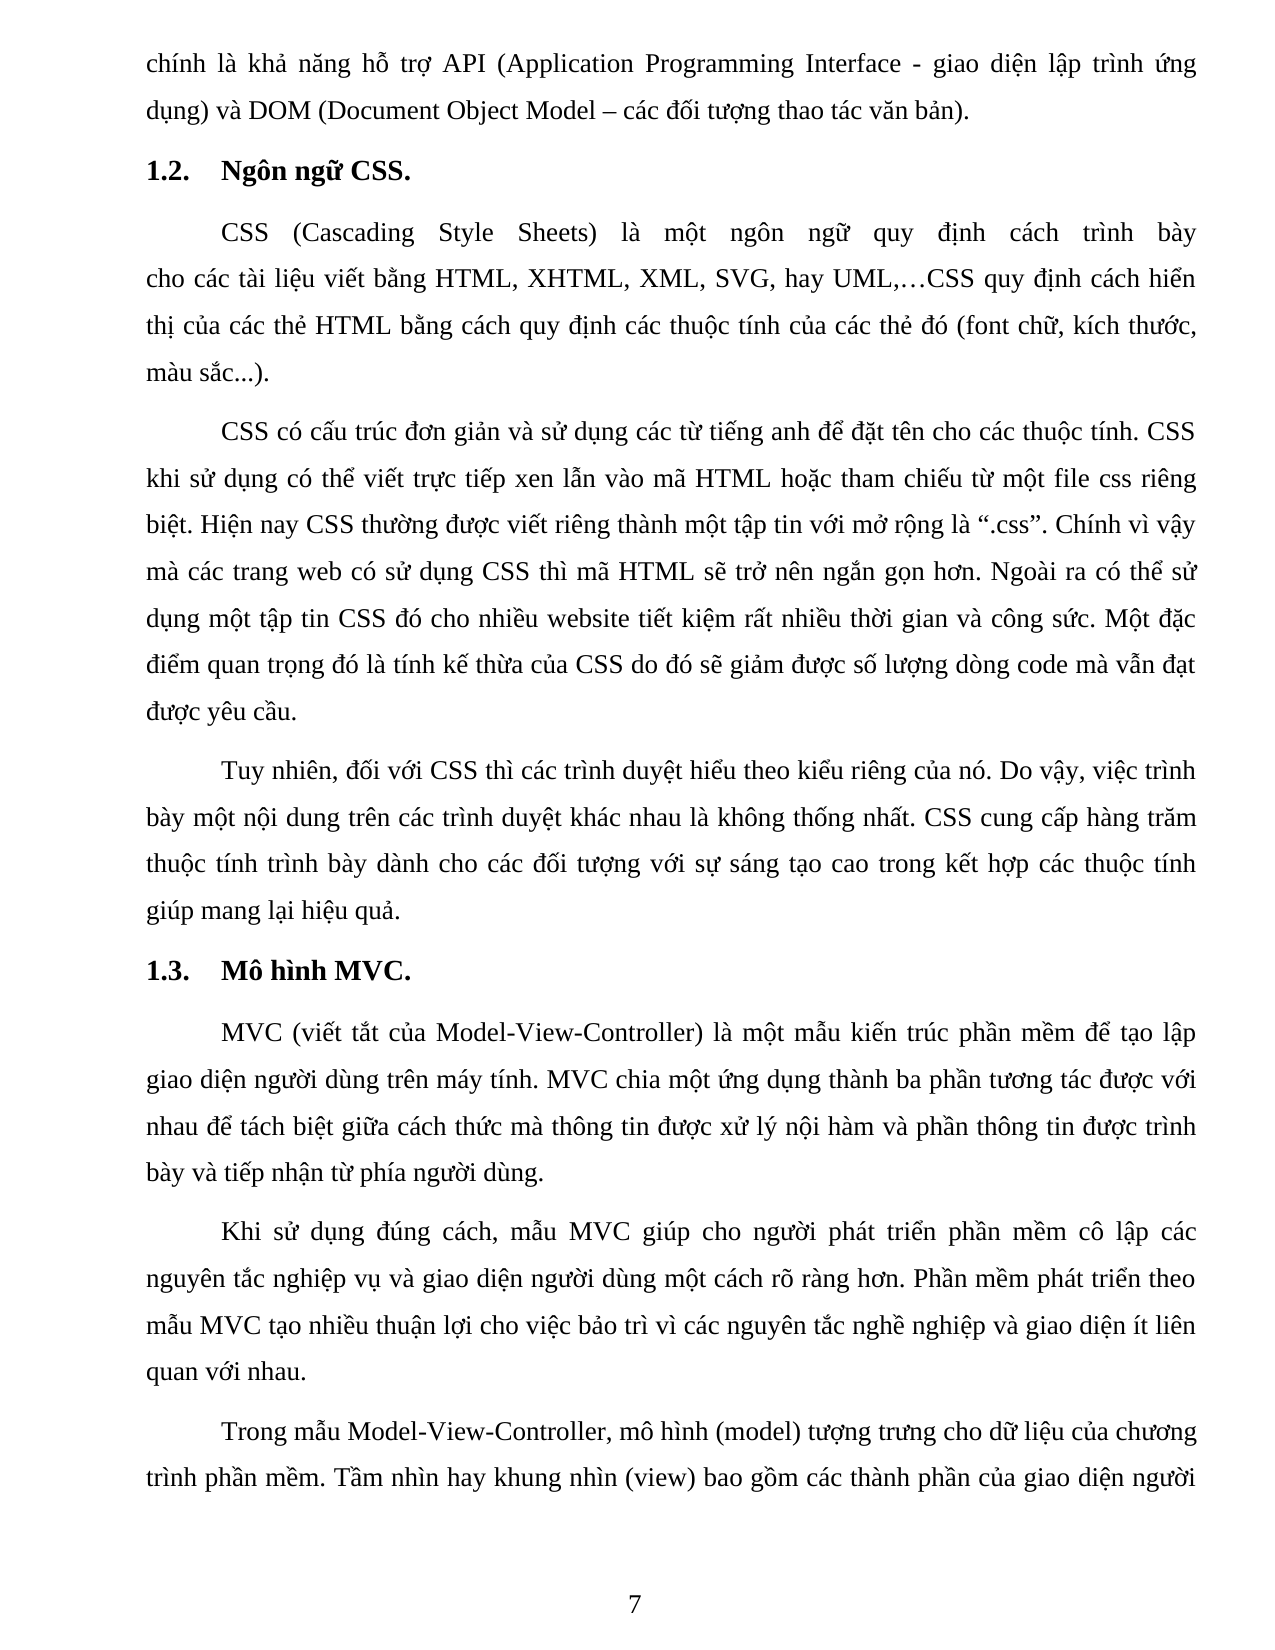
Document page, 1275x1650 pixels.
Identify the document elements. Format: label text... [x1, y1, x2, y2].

text Tuy nhiên, đối với CSS thì các trình duyệt hiểu theo kiểu riêng của nó. Do vậy, việc trình bày một nội dung trên các trình duyệt khác nhau là không thống nhất. CSS cung cấp hàng trăm thuộc tính trình bày dành cho các đối tượng với sự sáng tạo cao trong kết hợp các thuộc tính giúp mang lại hiệu quả. [146, 754, 1198, 925]
text MVC (viết tắt của Model-View-Controller) là một mẫu kiến trúc phần mềm để tạo lập giao diện người dùng trên máy tính. MVC chia một ứng dụng thành ba phần tương tác được với nhau để tách biệt giữa cách thức mà thông tin được xử lý nội hàm và phần thông tin được trình bày và tiếp nhận từ phía người dùng. [146, 1016, 1198, 1187]
text CSS có cấu trúc đơn giản và sử dụng các từ tiếng anh để đặt tên cho các thuộc tính. CSS khi sử dụng có thể viết trực tiếp xen lẫn vào mã HTML hoặc tham chiếu từ một file css riêng biệt. Hiện nay CSS thường được viết riêng thành một tập tin với mở rộng là “.css”. Chính vì vậy mà các trang web có sử dụng CSS thì mã HTML sẽ trở nên ngắn gọn hơn. Ngoài ra có thể sử dụng một tập tin CSS đó cho nhiều website tiết kiệm rất nhiều thời gian và công sức. Một đặc điểm quan trọng đó là tính kế thừa của CSS do đó sẽ giảm được số lượng dòng code mà vẫn đạt được yêu cầu. [146, 415, 1198, 726]
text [146, 47, 1198, 125]
subtitle Ngôn ngữ CSS. [146, 153, 1198, 187]
subtitle Mô hình MVC. [146, 953, 1198, 987]
text CSS (Cascading Style Sheets) là một ngôn ngữ quy định cách trình bày cho các tài liệu viết bằng HTML, XHTML, XML, SVG, hay UML,…CSS quy định cách hiển thị của các thẻ HTML bằng cách quy định các thuộc tính của các thẻ đó (font chữ, kích thước, màu sắc...). [146, 216, 1198, 387]
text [146, 1414, 1198, 1492]
text Khi sử dụng đúng cách, mẫu MVC giúp cho người phát triển phần mềm cô lập các nguyên tắc nghiệp vụ và giao diện người dùng một cách rõ ràng hơn. Phần mềm phát triển theo mẫu MVC tạo nhiều thuận lợi cho việc bảo trì vì các nguyên tắc nghề nghiệp và giao diện ít liên quan với nhau. [146, 1215, 1198, 1387]
